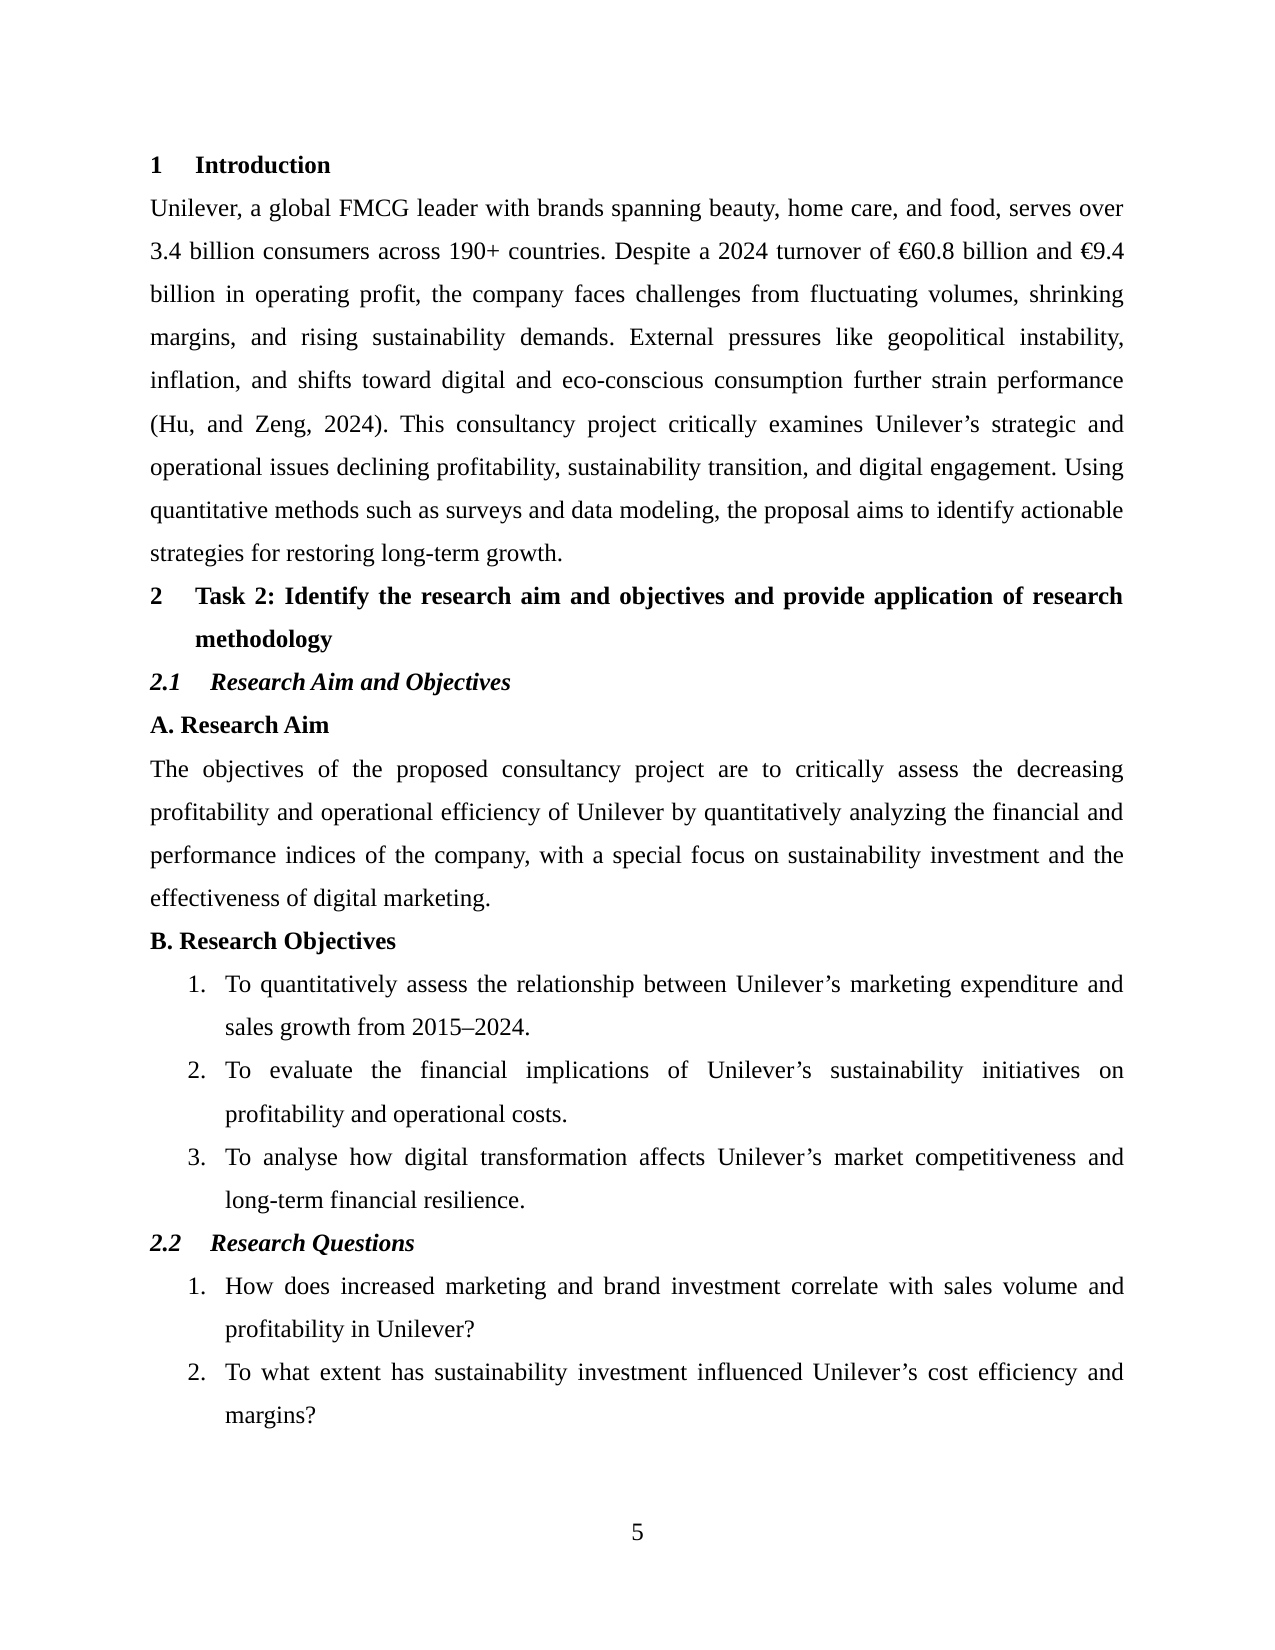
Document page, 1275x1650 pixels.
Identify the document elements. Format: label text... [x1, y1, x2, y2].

text Unilever, a global FMCG leader with brands spanning beauty, home care, and food, serves over 3.4 billion consumers across 190+ countries. Despite a 2024 turnover of €60.8 billion and €9.4 billion in operating profit, the company faces challenges from fluctuating volumes, shrinking margins, and rising sustainability demands. External pressures like geopolitical instability, inflation, and shifts toward digital and eco-conscious consumption further strain performance (Hu, and Zeng, 2024). This consultancy project critically examines Unilever’s strategic and operational issues declining profitability, sustainability transition, and digital engagement. Using quantitative methods such as surveys and data modeling, the proposal aims to identify actionable strategies for restoring long-term growth. [150, 193, 1125, 567]
list To evaluate the financial implications of Unilever’s sustainability initiatives on profitability and operational costs. [187, 1056, 1125, 1127]
subtitle Research Aim and Objectives [150, 667, 1125, 696]
text A. Research Aim [150, 711, 1125, 739]
list To analyse how digital transformation affects Unilever’s market competitiveness and long-term financial resilience. [187, 1142, 1125, 1214]
list To quantitatively assess the relationship between Unilever’s marketing expenditure and sales growth from 2015–2024. [187, 969, 1125, 1041]
list How does increased marketing and brand investment correlate with sales volume and profitability in Unilever? [187, 1271, 1125, 1343]
subtitle Task 2: Identify the research aim and objectives and provide application of research methodology [150, 581, 1125, 653]
text The objectives of the proposed consultancy project are to critically assess the decreasing profitability and operational efficiency of Unilever by quantitatively analyzing the financial and performance indices of the company, with a special focus on sustainability investment and the effectiveness of digital marketing. [150, 754, 1125, 912]
subtitle Research Questions [150, 1228, 1125, 1257]
list To what extent has sustainability investment influenced Unilever’s cost efficiency and margins? [187, 1357, 1125, 1429]
text B. Research Objectives [150, 926, 1125, 955]
subtitle Introduction [150, 150, 1125, 179]
